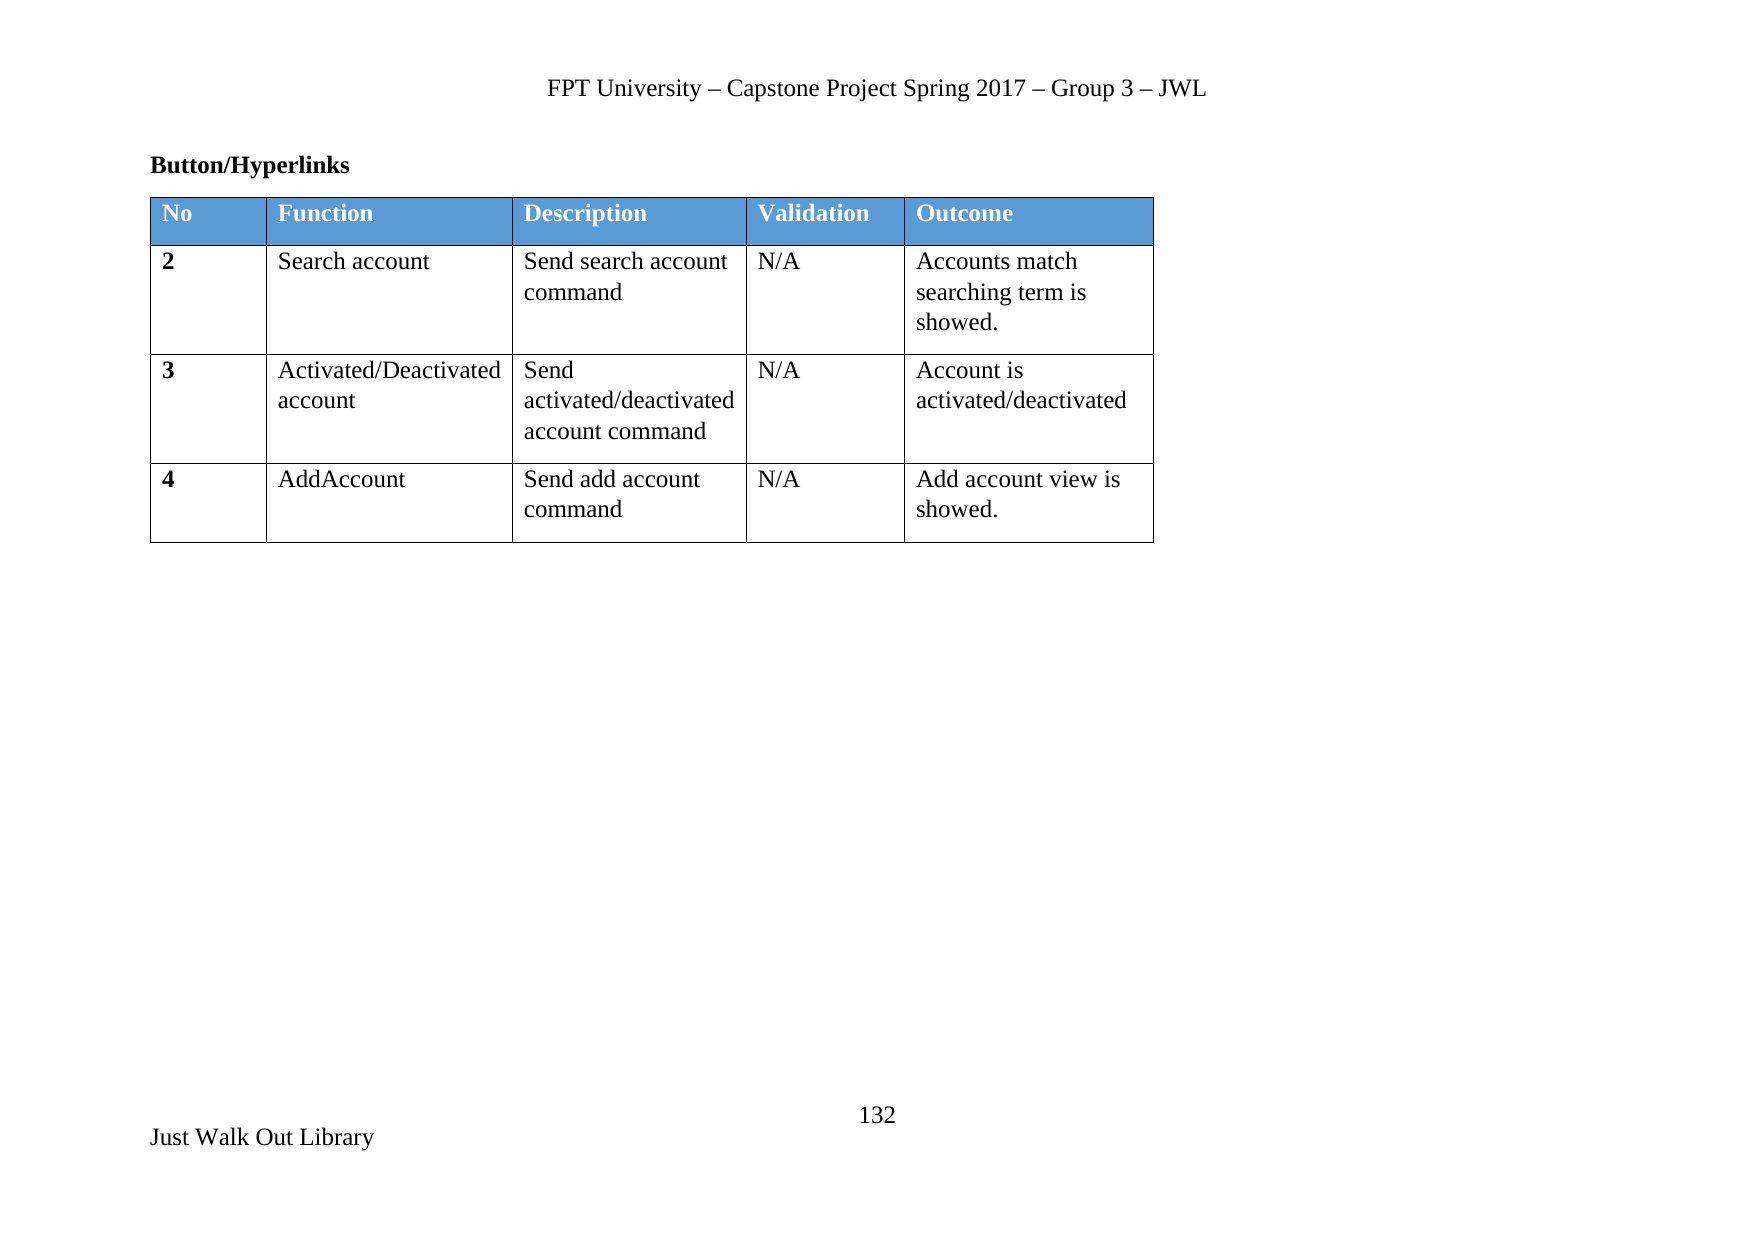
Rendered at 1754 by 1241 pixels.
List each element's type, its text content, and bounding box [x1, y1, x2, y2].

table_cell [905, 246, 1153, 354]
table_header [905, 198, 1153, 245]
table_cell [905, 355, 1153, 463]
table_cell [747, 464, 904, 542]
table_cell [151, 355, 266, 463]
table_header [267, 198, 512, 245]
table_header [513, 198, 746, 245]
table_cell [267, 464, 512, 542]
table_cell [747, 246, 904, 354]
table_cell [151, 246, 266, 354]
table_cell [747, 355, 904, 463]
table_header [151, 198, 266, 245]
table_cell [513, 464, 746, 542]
text Button/Hyperlinks [150, 150, 1604, 179]
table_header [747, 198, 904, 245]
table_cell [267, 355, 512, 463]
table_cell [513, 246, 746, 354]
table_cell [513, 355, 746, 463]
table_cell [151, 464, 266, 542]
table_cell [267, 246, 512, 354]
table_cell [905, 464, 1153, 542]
